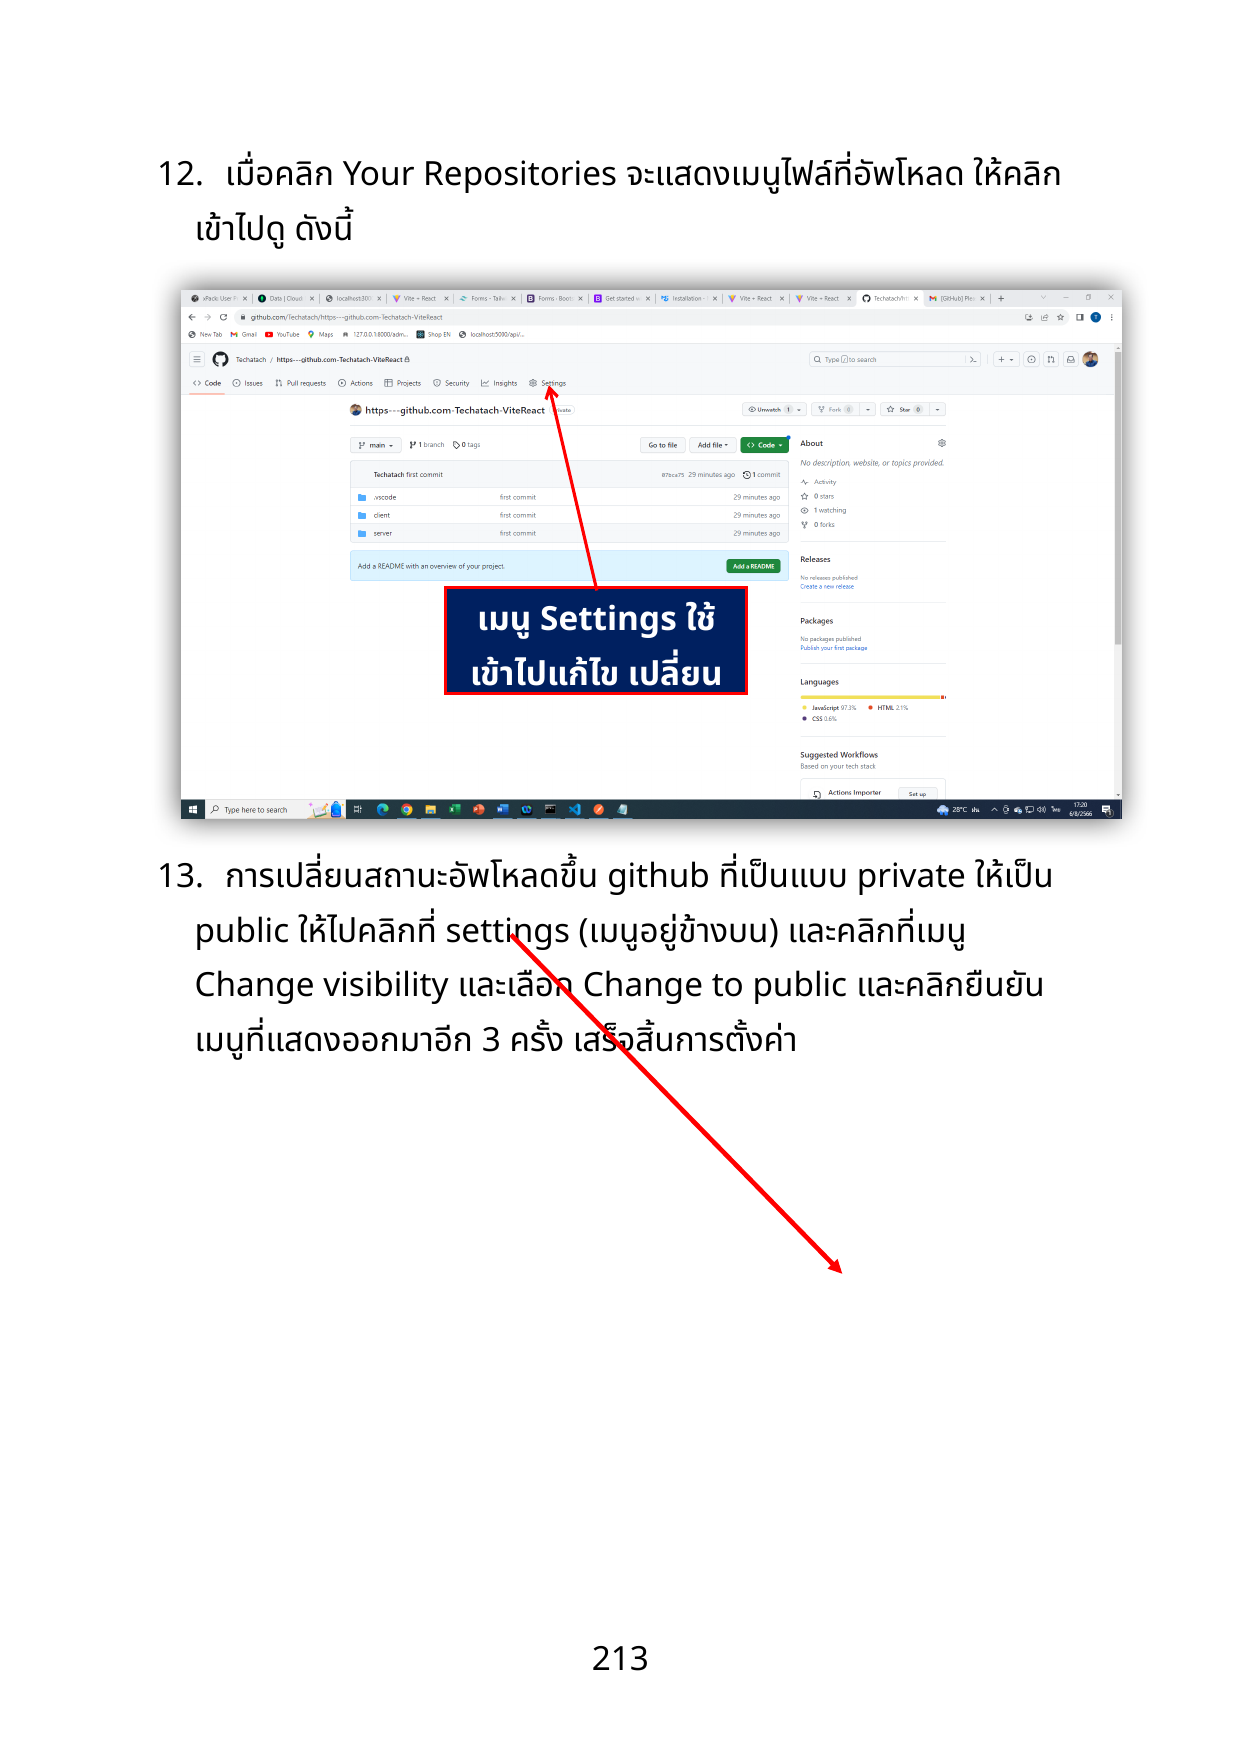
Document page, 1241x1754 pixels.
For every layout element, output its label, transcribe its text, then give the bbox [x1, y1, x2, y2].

list เมื่อคลิก Your Repositories จะแสดงเมนูไฟล์ที่อัพโหลด ให้คลิกเข้าไปดู ดังนี้ [157, 150, 1090, 255]
picture [181, 290, 1122, 819]
list การเปลี่ยนสถานะอัพโหลดขึ้น github ที่เป็นแบบ private ให้เป็น public ให้ไปคลิกที่ settings (เมนูอยู่ข้างบน) และคลิกที่เมนู Change visibility และเลือก Change to public และคลิกยืนยันเมนูที่แสดงออกมาอีก 3 ครั้ง เสร็จสิ้นการตั้งค่า [157, 852, 1090, 1066]
